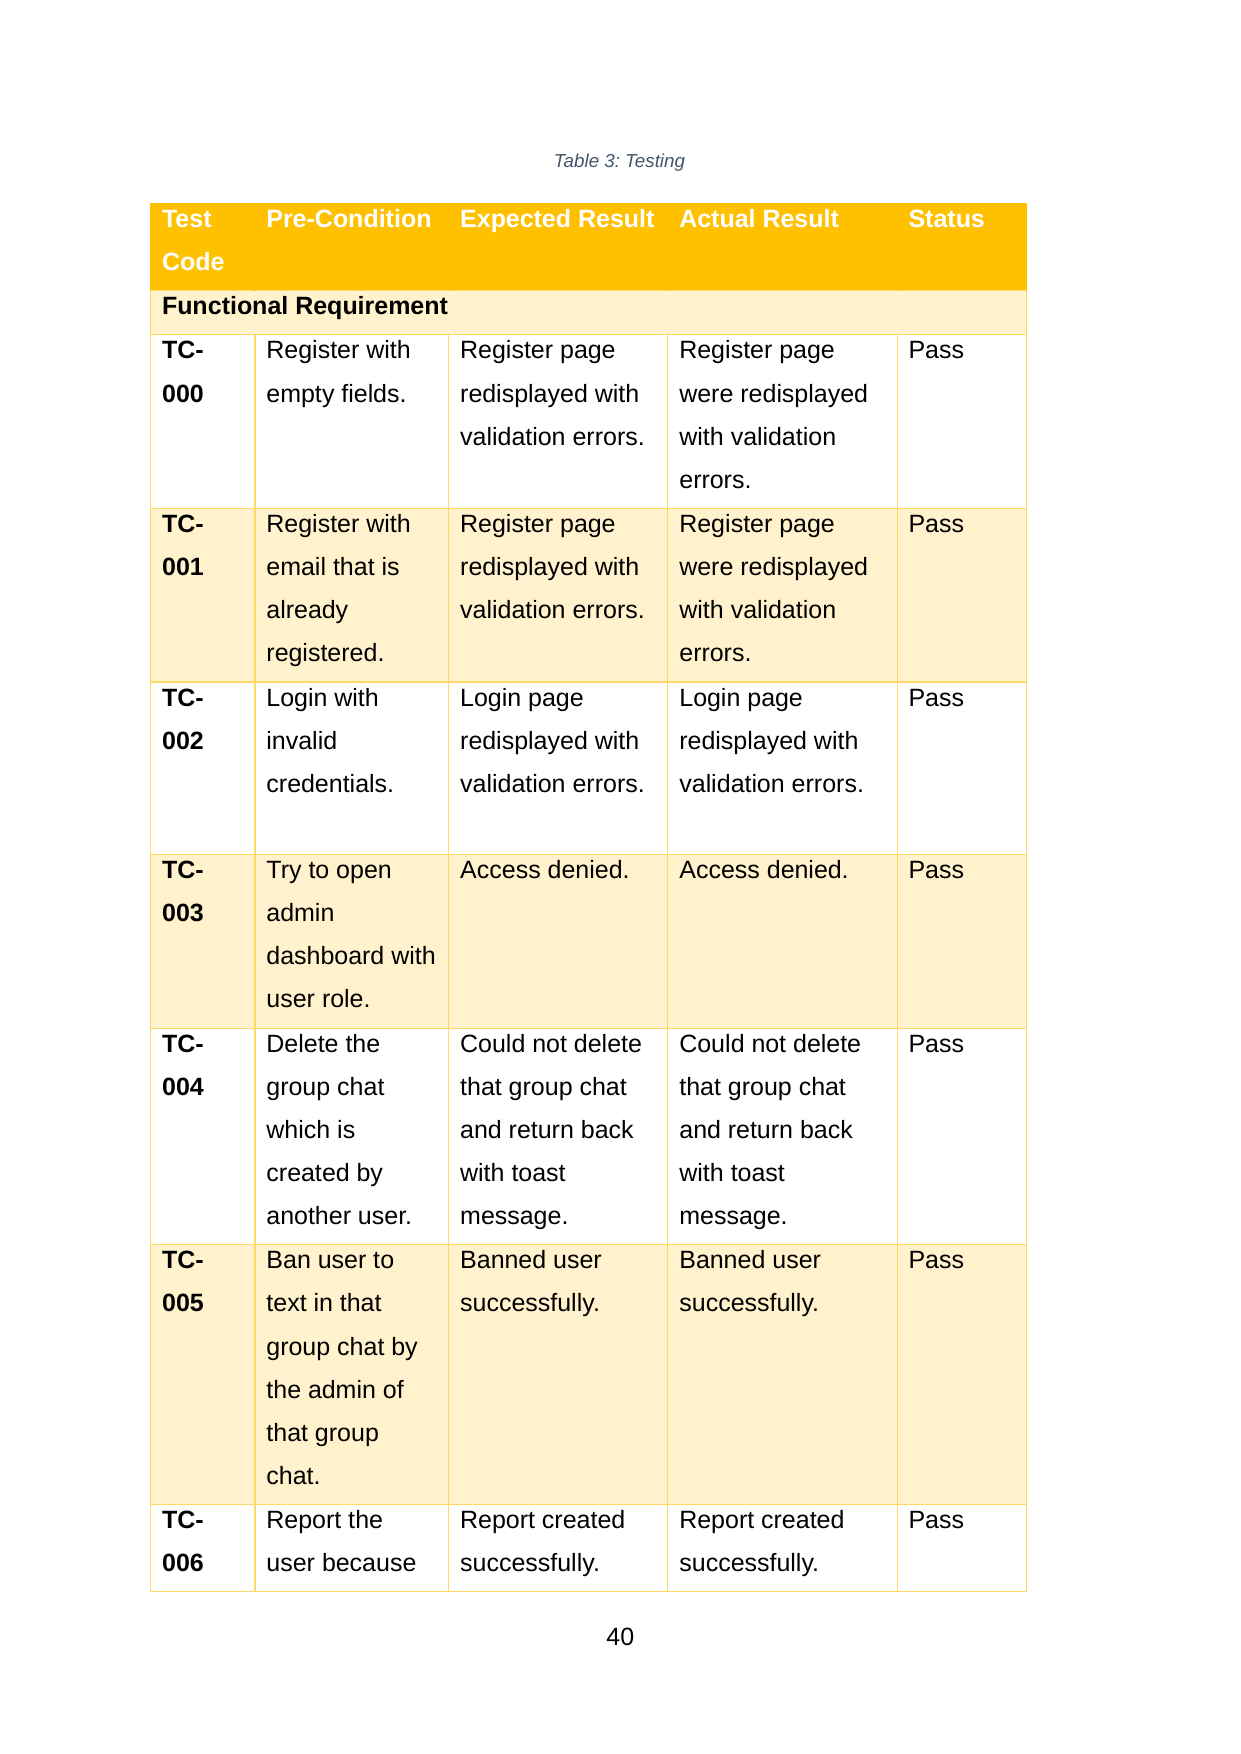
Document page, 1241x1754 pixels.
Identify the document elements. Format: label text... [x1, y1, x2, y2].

table_cell Register with empty fields. [256, 335, 448, 508]
table_header Status [898, 204, 1026, 290]
table_header Test Code [151, 204, 254, 290]
table_cell TC-006 [151, 1505, 254, 1591]
table_cell Pass [898, 1245, 1026, 1504]
table_cell Register page redisplayed with validation errors. [449, 335, 667, 508]
table_cell Access denied. [449, 855, 667, 1028]
table_cell Login page redisplayed with validation errors. [449, 683, 667, 854]
table_cell Register page were redisplayed with validation errors. [668, 509, 897, 681]
table_cell Pass [898, 1505, 1026, 1591]
table_cell TC-000 [151, 335, 254, 508]
table_cell TC-002 [151, 683, 254, 854]
table_cell TC-003 [151, 855, 254, 1028]
table_cell Login with invalid credentials. [256, 683, 448, 854]
table_header Expected Result [449, 204, 667, 290]
table_cell Functional Requirement [151, 291, 1026, 334]
table_cell Try to open admin dashboard with user role. [256, 855, 448, 1028]
table_cell Pass [898, 335, 1026, 508]
table_cell TC-004 [151, 1029, 254, 1244]
table_header Actual Result [668, 204, 897, 290]
table_cell Pass [898, 683, 1026, 854]
table_cell Register page were redisplayed with validation errors. [668, 335, 897, 508]
table_cell Banned user successfully. [668, 1245, 897, 1504]
table_cell Ban user to text in that group chat by the admin of that group chat. [256, 1245, 448, 1504]
table_cell Could not delete that group chat and return back with toast message. [668, 1029, 897, 1244]
table_cell Register with email that is already registered. [256, 509, 448, 681]
table_cell TC-001 [151, 509, 254, 681]
table_cell Delete the group chat which is created by another user. [256, 1029, 448, 1244]
table_cell TC-005 [151, 1245, 254, 1504]
table_cell Register page redisplayed with validation errors. [449, 509, 667, 681]
table_cell Could not delete that group chat and return back with toast message. [449, 1029, 667, 1244]
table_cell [668, 1505, 897, 1591]
table_header Pre-Condition [256, 204, 448, 290]
table_cell Banned user successfully. [449, 1245, 667, 1504]
table_cell Access denied. [668, 855, 897, 1028]
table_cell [256, 1505, 448, 1591]
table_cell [449, 1505, 667, 1591]
table_cell Pass [898, 1029, 1026, 1244]
table_cell Pass [898, 509, 1026, 681]
table_cell Login page redisplayed with validation errors. [668, 683, 897, 854]
table_cell Pass [898, 855, 1026, 1028]
